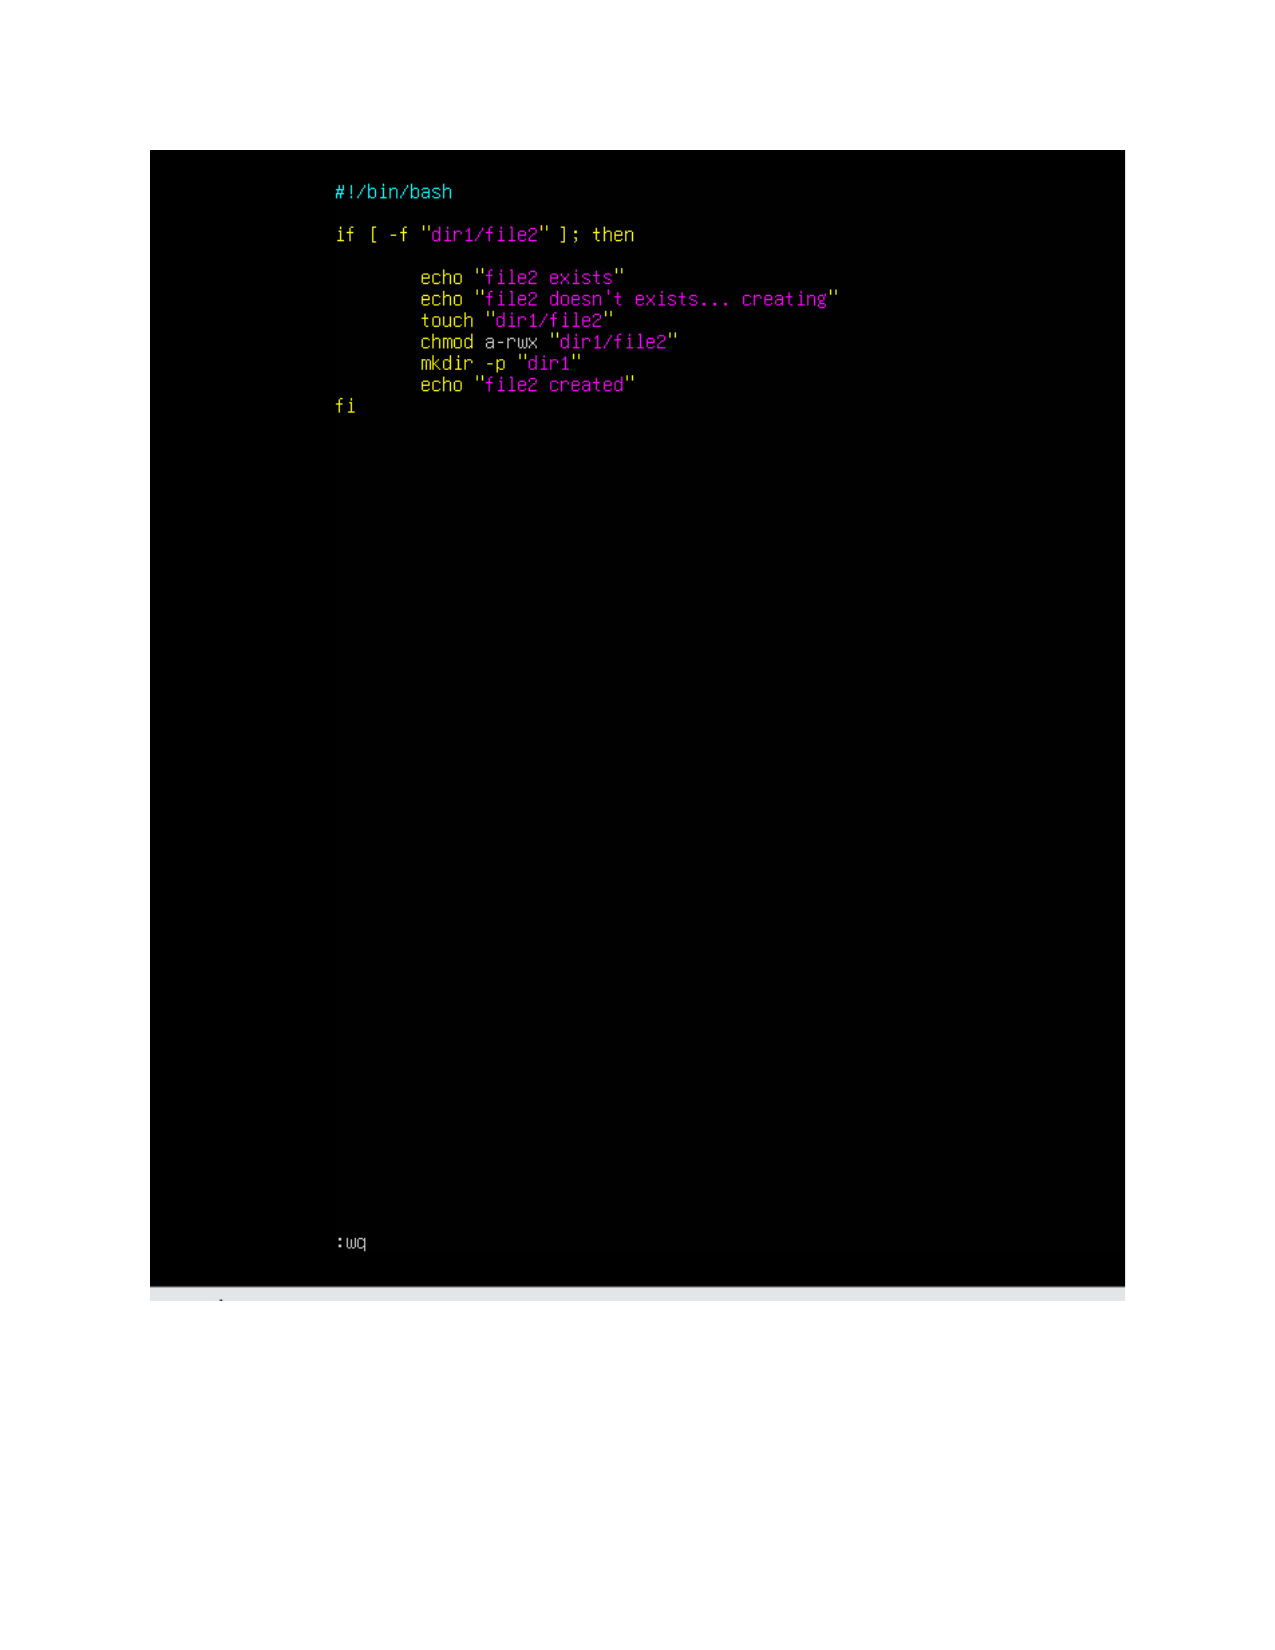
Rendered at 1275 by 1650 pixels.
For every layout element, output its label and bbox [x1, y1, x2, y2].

picture [150, 150, 1125, 1301]
